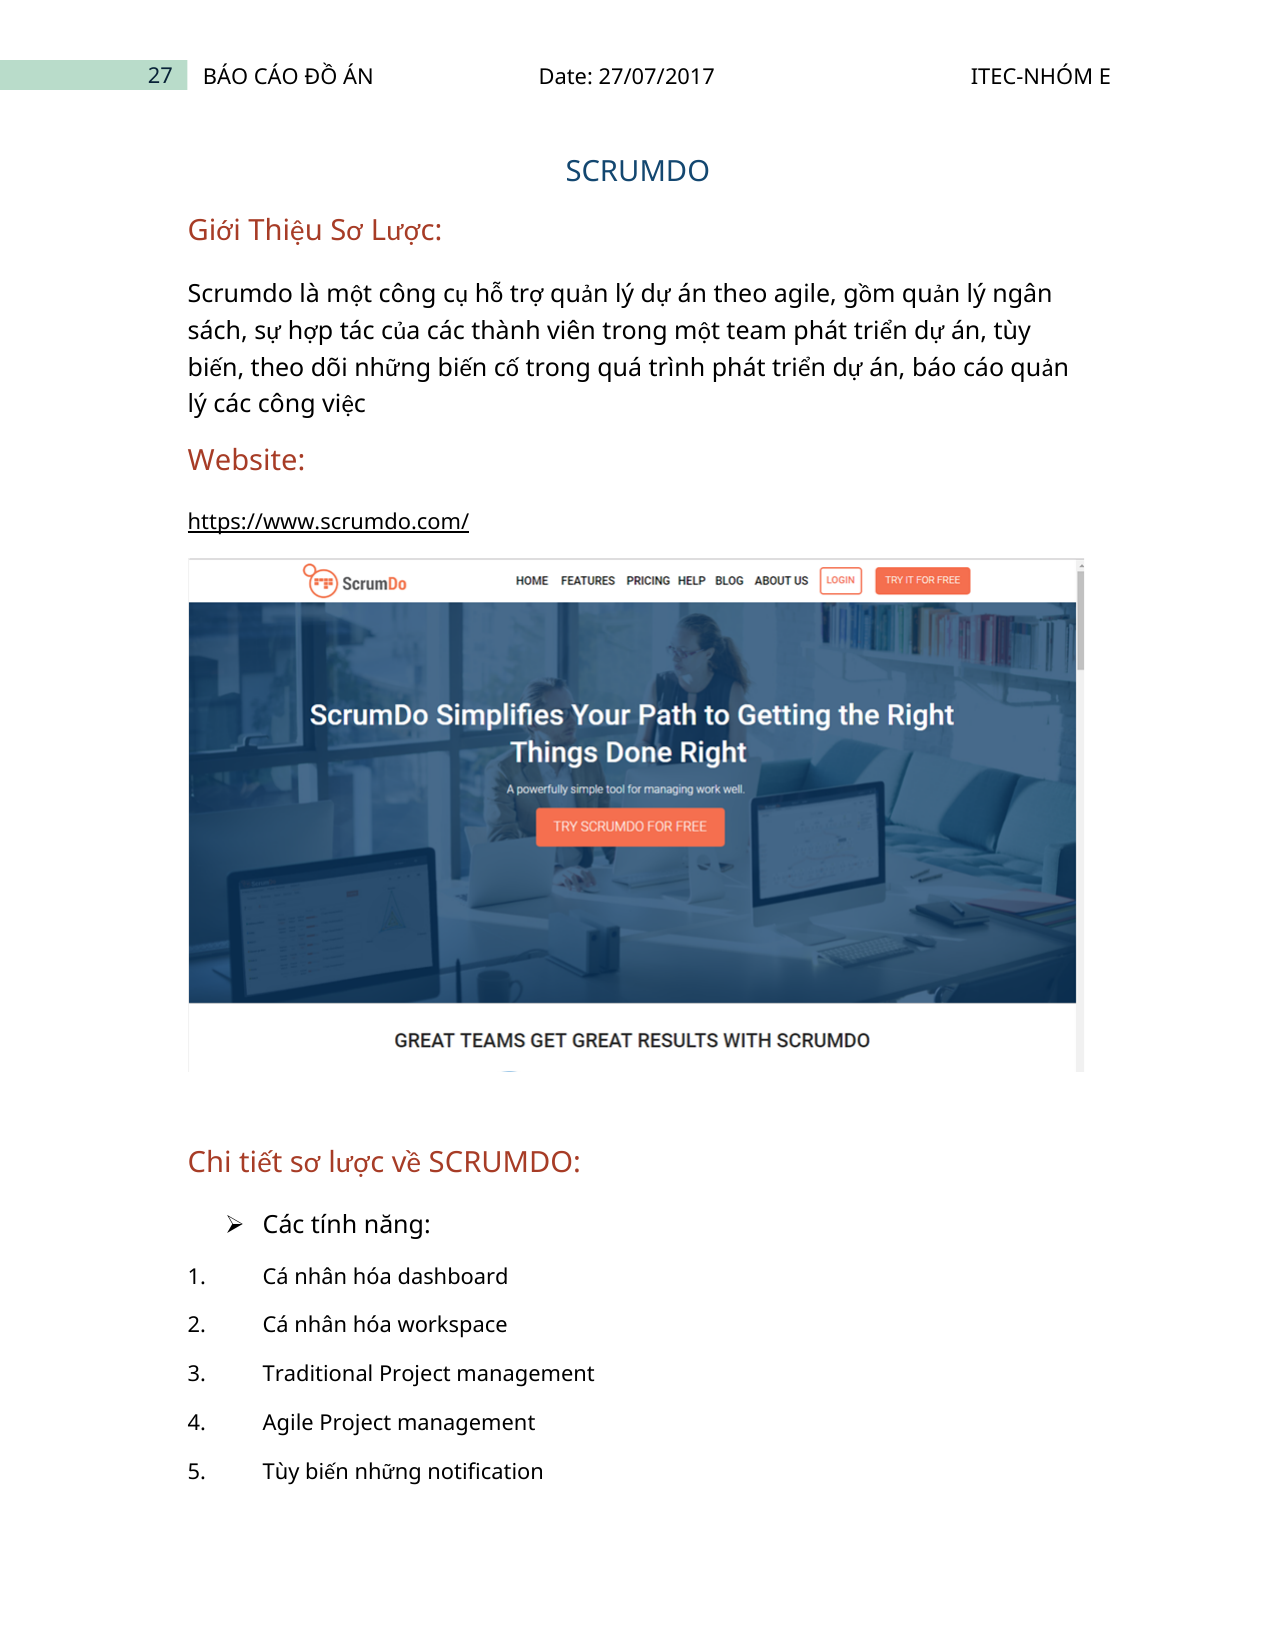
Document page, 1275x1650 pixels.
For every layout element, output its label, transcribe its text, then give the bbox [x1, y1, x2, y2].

list Các tính năng: [225, 1207, 1087, 1241]
text Website: [187, 439, 1012, 479]
picture [187, 558, 1084, 1071]
text https://www.scrumdo.com/ [187, 506, 1087, 536]
text Giới Thiệu Sơ Lược: [187, 209, 1012, 249]
text Chi tiết sơ lược về SCRUMDO: [187, 1071, 1012, 1181]
text 2. Cá nhân hóa workspace [187, 1309, 1087, 1339]
text 5. Tùy biến những notification [187, 1456, 1087, 1485]
text Scrumdo là một công cụ hỗ trợ quản lý dự án theo agile, gồm quản lý ngân sách, sự hợp tác của các thành viên trong một team phát triển dự án, tùy biến, theo dõi những biến cố trong quá trình phát triển dự án, báo cáo quản lý các công việc [187, 276, 1087, 420]
text 3. Traditional Project management [187, 1358, 1087, 1388]
text SCRUMDO [187, 150, 1087, 190]
text 4. Agile Project management [187, 1407, 1087, 1437]
text 1. Cá nhân hóa dashboard [187, 1261, 1087, 1290]
